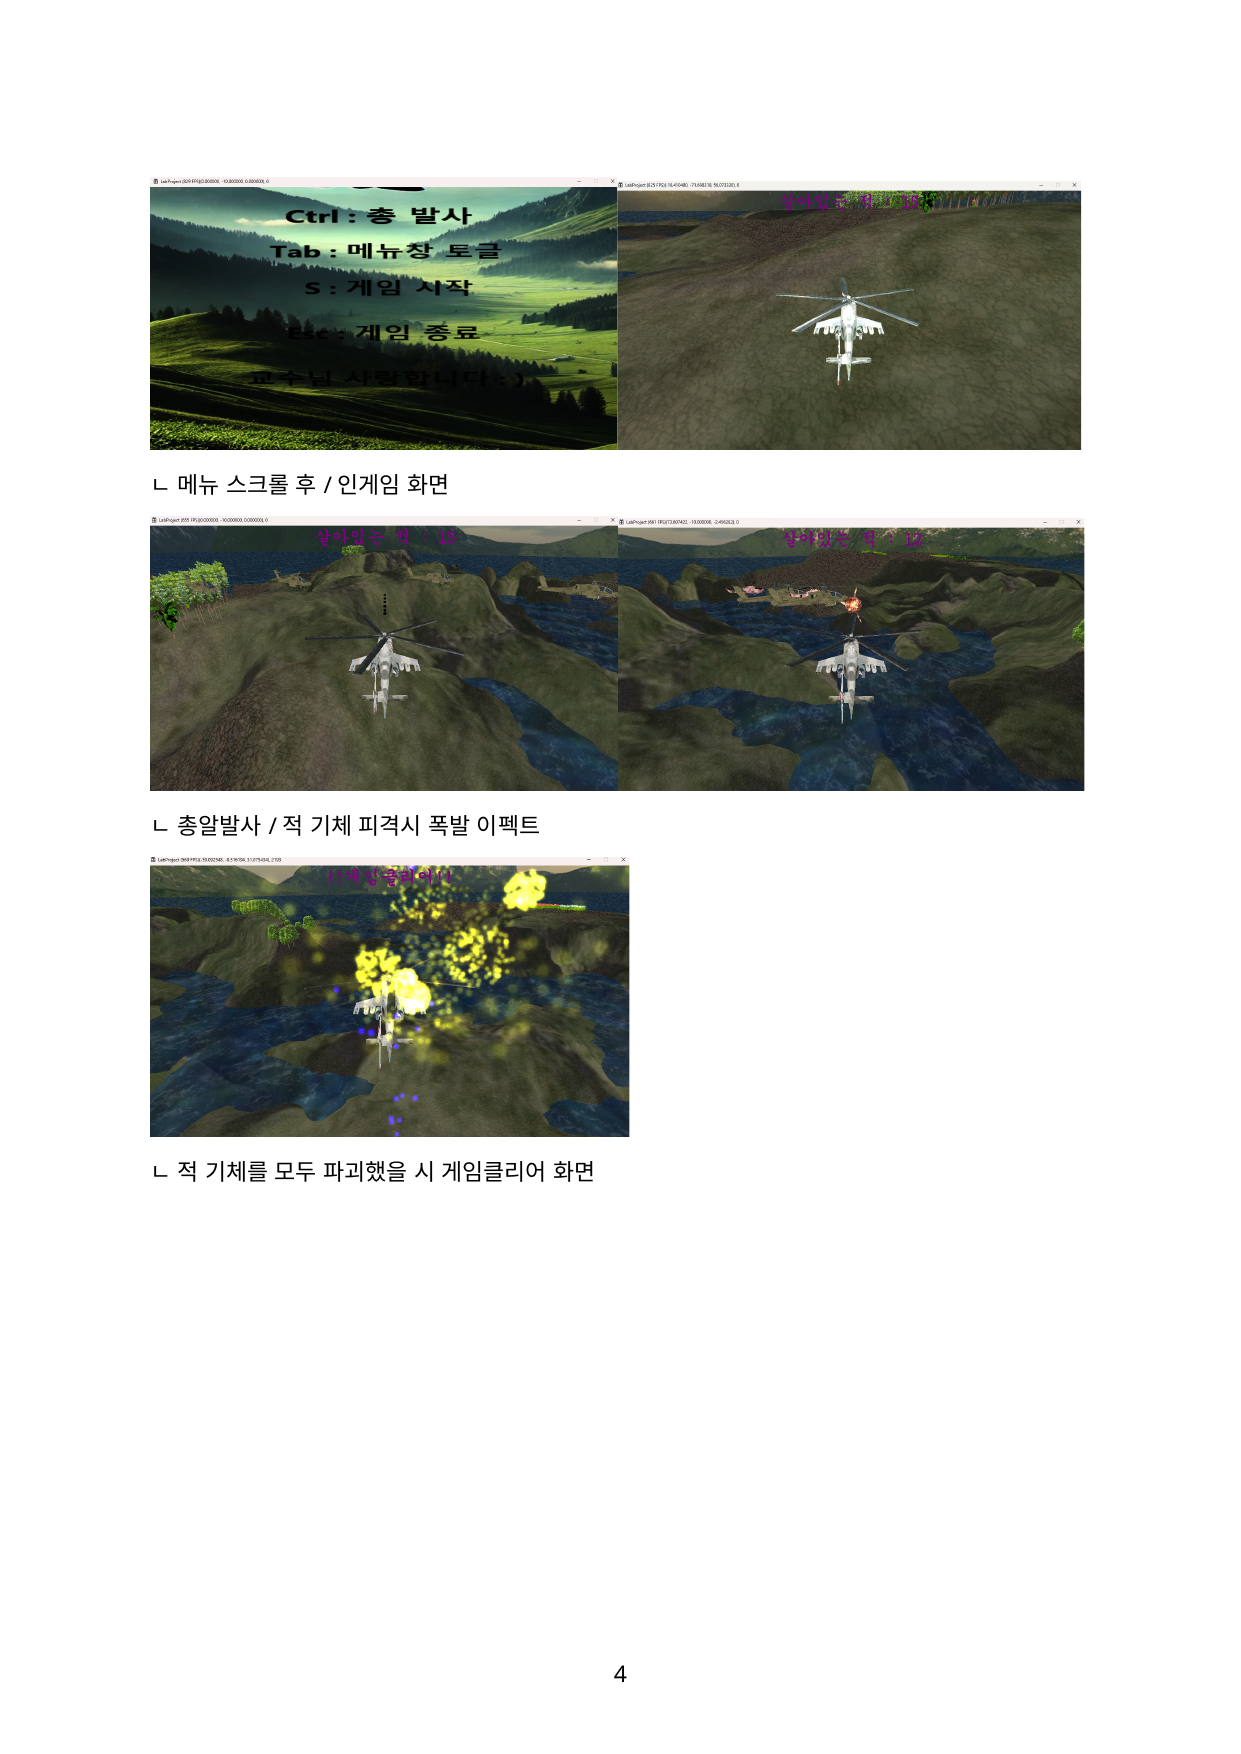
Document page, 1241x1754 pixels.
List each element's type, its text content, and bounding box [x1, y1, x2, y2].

picture [150, 177, 1082, 450]
picture [150, 516, 1085, 791]
text ㄴ 메뉴 스크롤 후 / 인게임 화면 [150, 467, 1090, 500]
text ㄴ 적 기체를 모두 파괴했을 시 게임클리어 화면 [150, 1154, 1090, 1187]
picture [150, 857, 630, 1137]
text ㄴ 총알발사 / 적 기체 피격시 폭발 이펙트 [150, 807, 1090, 841]
